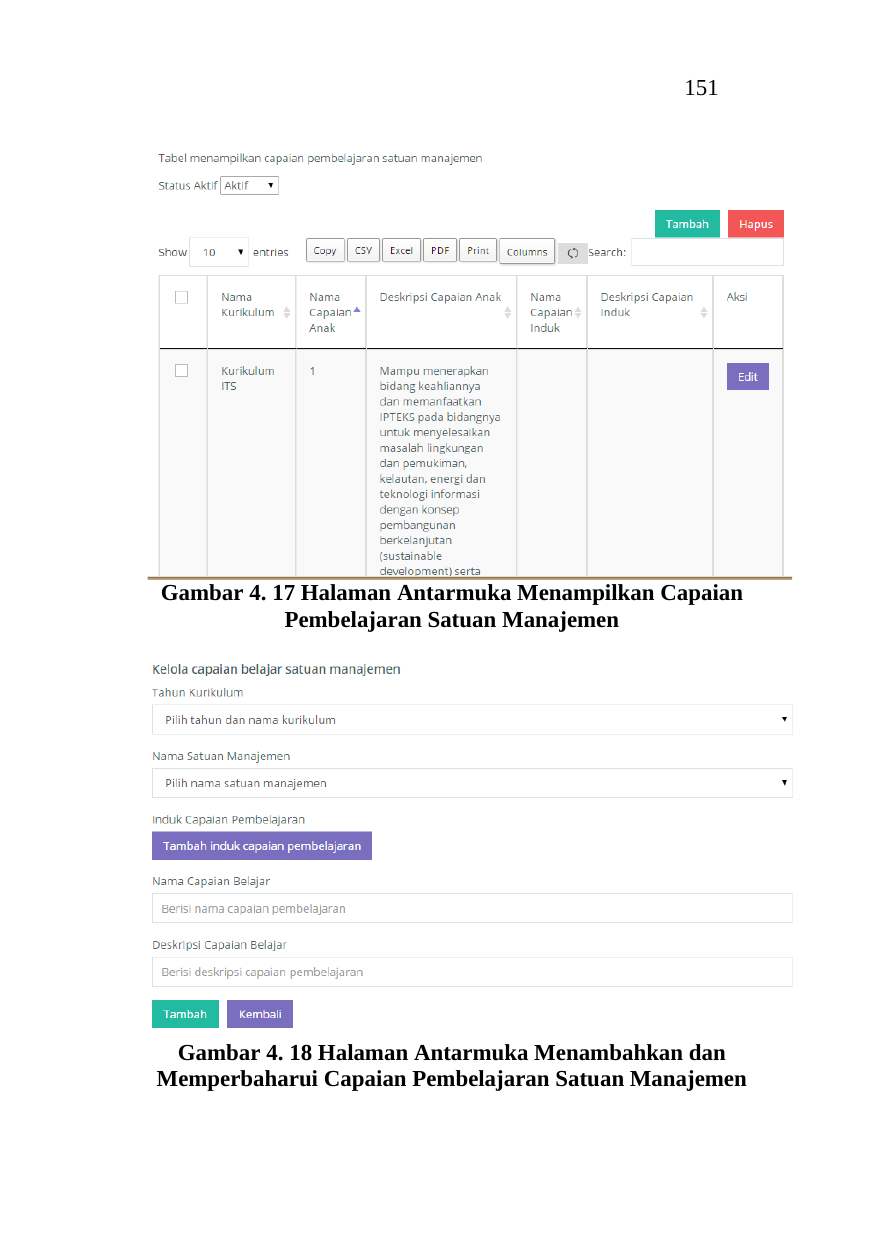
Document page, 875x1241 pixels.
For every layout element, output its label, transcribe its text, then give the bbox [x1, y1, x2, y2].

picture [147, 653, 807, 1040]
picture [147, 147, 793, 580]
